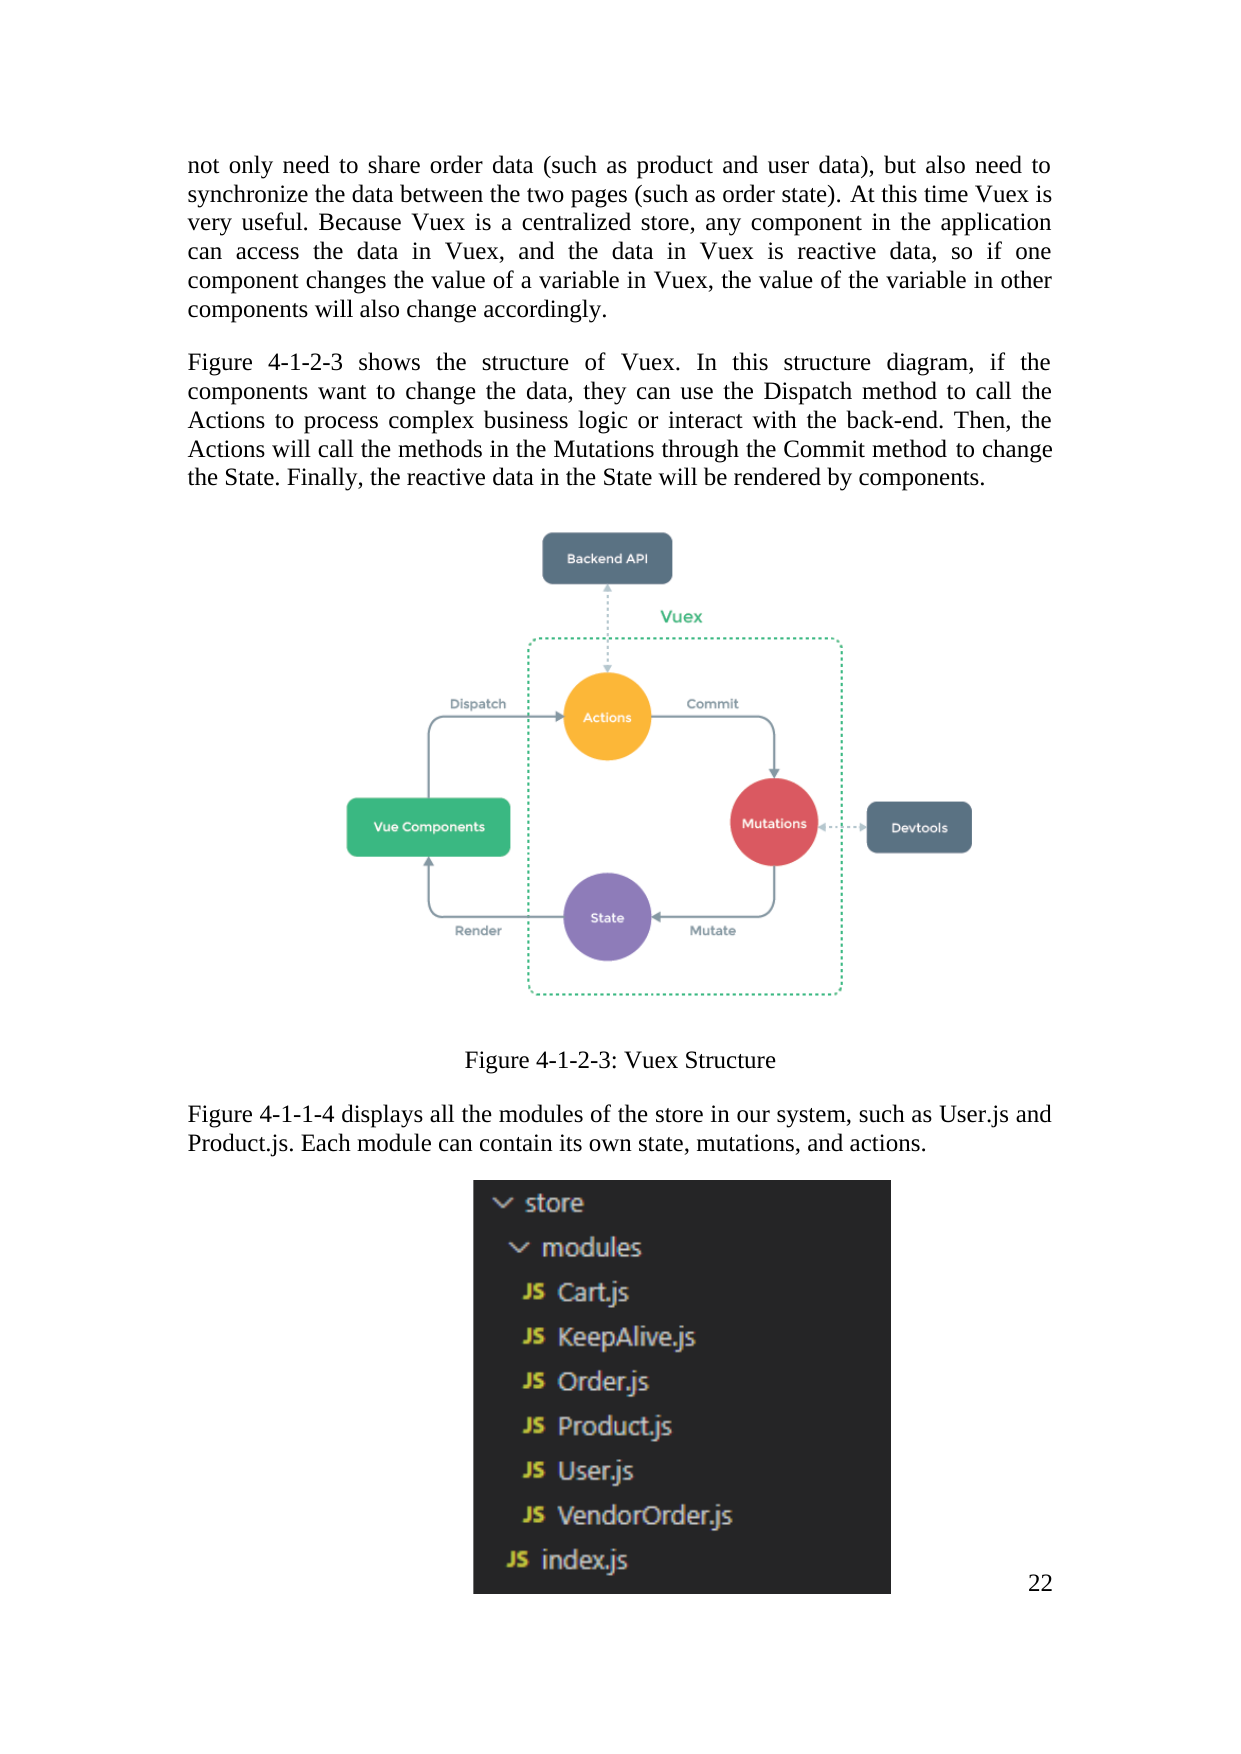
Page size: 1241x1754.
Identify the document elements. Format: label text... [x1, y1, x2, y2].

text Figure 4-1-1-4 displays all the modules of the store in our system, such as User.js and Product.js. Each module can contain its own state, mutations, and actions. [187, 1099, 1053, 1157]
picture [268, 507, 1045, 1021]
picture [473, 1180, 891, 1594]
text Figure 4-1-2-3 shows the structure of Vuex. In this structure diagram, if the components want to change the data, they can use the Dispatch method to call the Actions to process complex business logic or interact with the back-end. Then, the Actions will call the methods in the Mutations through the Commit method to change the State. Finally, the reactive data in the State will be rendered by components. [187, 347, 1053, 491]
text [187, 150, 1053, 322]
